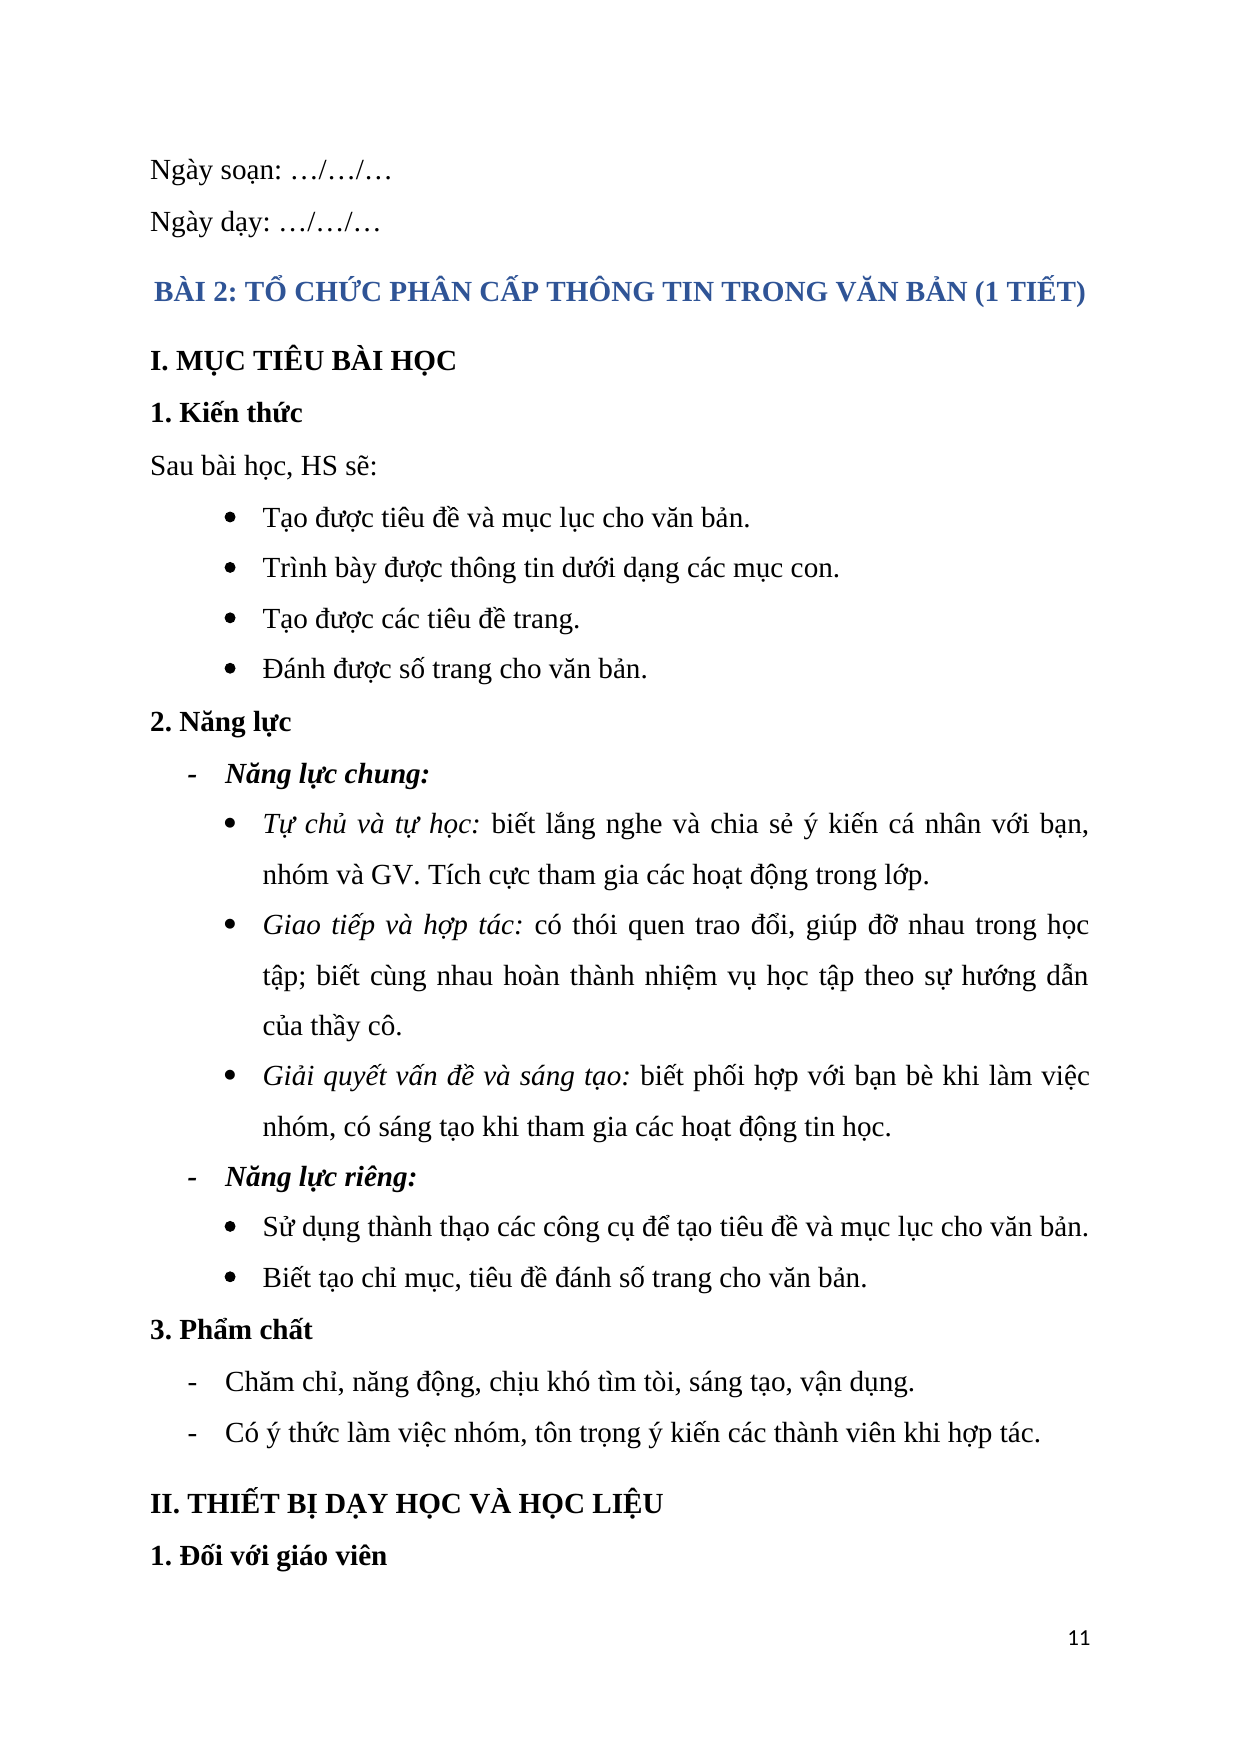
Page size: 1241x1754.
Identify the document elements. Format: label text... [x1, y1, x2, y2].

list Đánh được số trang cho văn bản. [225, 651, 1090, 685]
text 2. Năng lực [150, 704, 1090, 737]
text 1. Đối với giáo viên [150, 1538, 1090, 1572]
list Trình bày được thông tin dưới dạng các mục con. [225, 550, 1090, 584]
text Sau bài học, HS sẽ: [150, 448, 1090, 481]
list Sử dụng thành thạo các công cụ để tạo tiêu đề và mục lục cho văn bản. [225, 1209, 1090, 1243]
subtitle BÀI 2: TỔ CHỨC PHÂN CẤP THÔNG TIN TRONG VĂN BẢN (1 TIẾT) [150, 274, 1090, 307]
list Giải quyết vấn đề và sáng tạo: biết phối hợp với bạn bè khi làm việc nhóm, có sáng tạo khi tham gia các hoạt động tin học. [225, 1058, 1090, 1142]
list Tạo được các tiêu đề trang. [225, 601, 1090, 634]
list Năng lực chung: [187, 756, 1090, 790]
list Có ý thức làm việc nhóm, tôn trọng ý kiến các thành viên khi hợp tác. [187, 1415, 1090, 1448]
text I. MỤC TIÊU BÀI HỌC [150, 343, 1090, 376]
list Tự chủ và tự học: biết lắng nghe và chia sẻ ý kiến cá nhân với bạn, nhóm và GV. Tích cực tham gia các hoạt động trong lớp. [225, 806, 1090, 890]
list Năng lực riêng: [187, 1159, 1090, 1192]
list Biết tạo chỉ mục, tiêu đề đánh số trang cho văn bản. [225, 1260, 1090, 1293]
list Chăm chỉ, năng động, chịu khó tìm tòi, sáng tạo, vận dụng. [187, 1364, 1090, 1398]
text Ngày soạn: …/…/… [150, 152, 1090, 186]
text 1. Kiến thức [150, 395, 1090, 429]
text II. THIẾT BỊ DẠY HỌC VÀ HỌC LIỆU [150, 1486, 1090, 1519]
list Tạo được tiêu đề và mục lục cho văn bản. [225, 500, 1090, 534]
list Giao tiếp và hợp tác: có thói quen trao đổi, giúp đỡ nhau trong học tập; biết cùng nhau hoàn thành nhiệm vụ học tập theo sự hướng dẫn của thầy cô. [225, 907, 1090, 1041]
text 3. Phẩm chất [150, 1312, 1090, 1346]
text Ngày dạy: …/…/… [150, 204, 1090, 238]
